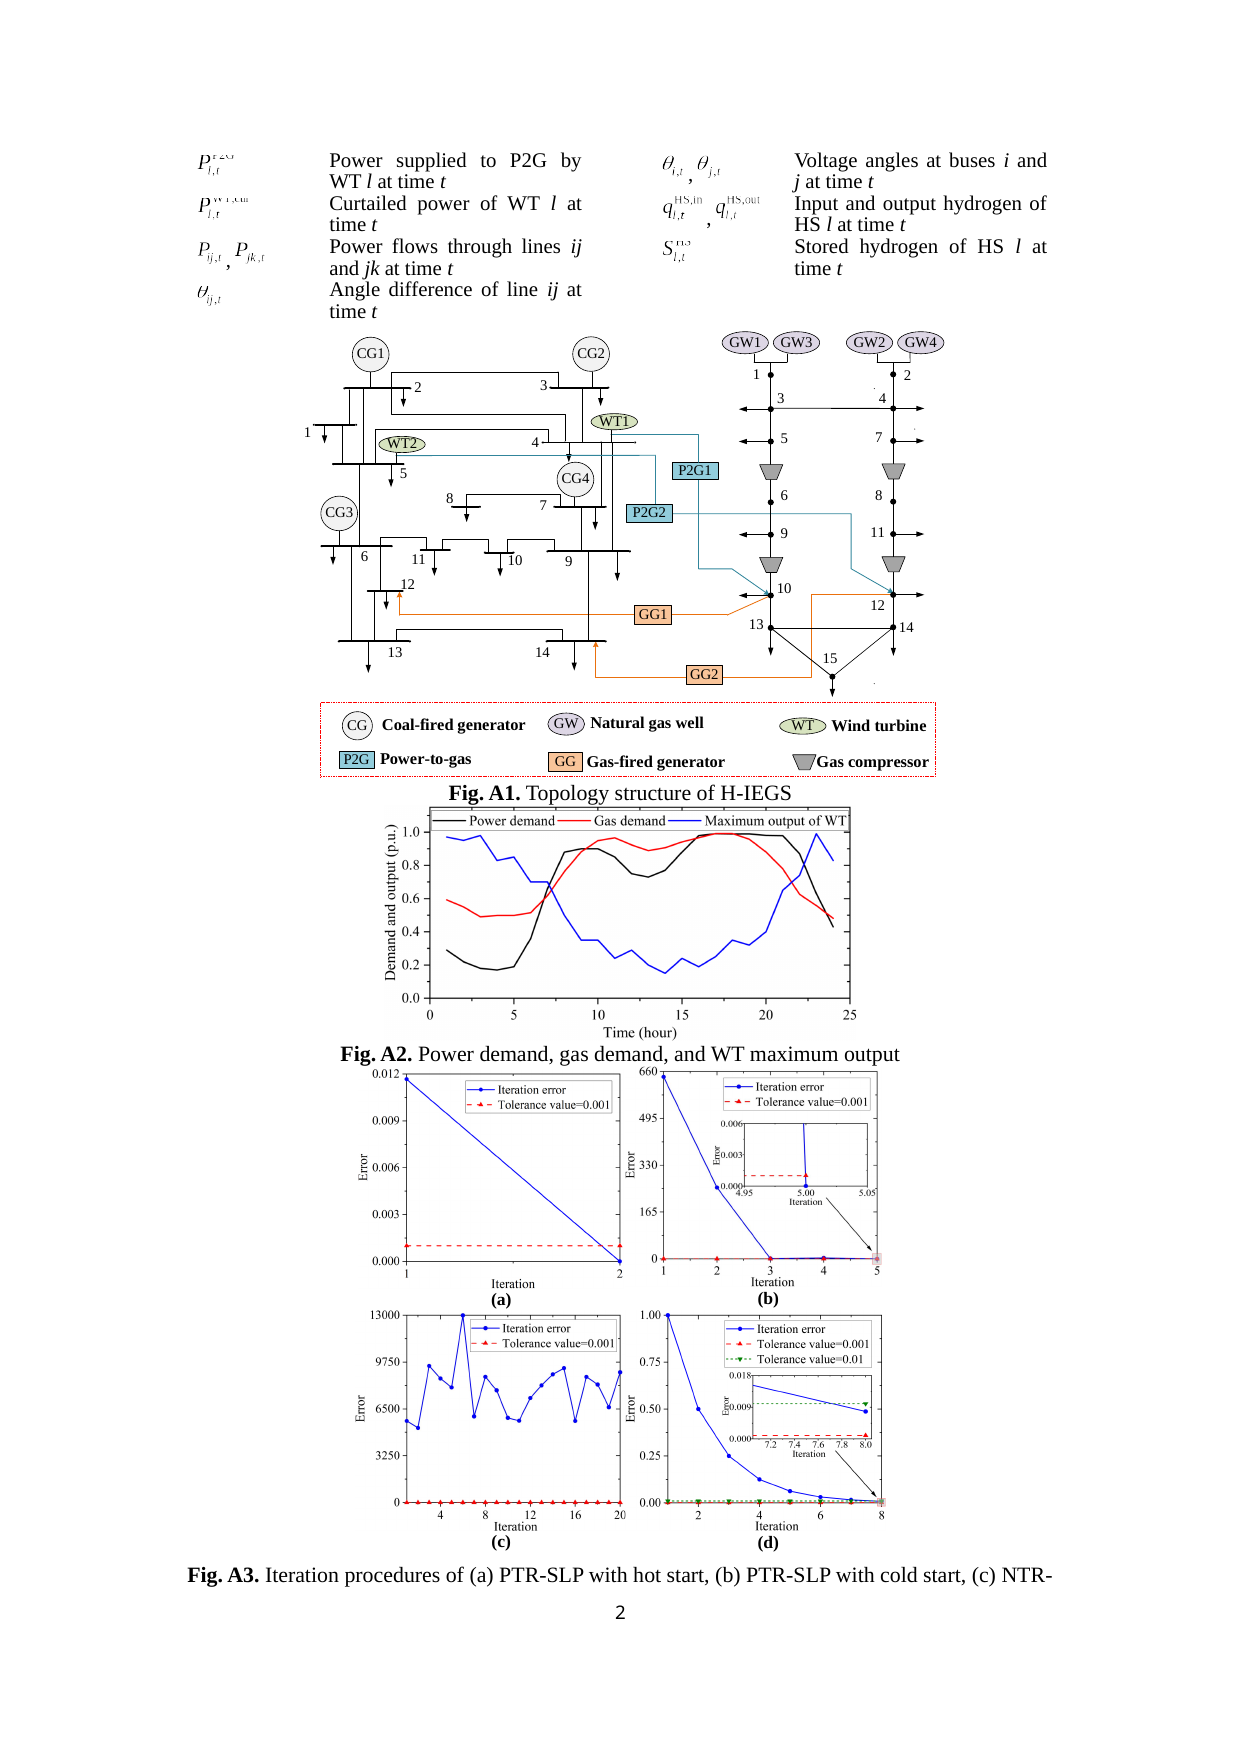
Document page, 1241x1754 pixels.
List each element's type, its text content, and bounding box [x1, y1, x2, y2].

table_cell Power flows through lines ij and jk at time t [318, 236, 593, 280]
table_cell Stored hydrogen of HS l at time t [783, 236, 1058, 280]
text Fig. A1. Topology structure of H-IEGS [177, 780, 1063, 805]
picture [383, 805, 857, 1041]
table_cell Angle difference of line ij at time t [318, 280, 593, 323]
table_cell [647, 236, 783, 280]
table_cell Input and output hydrogen of HS l at time t [783, 193, 1058, 236]
table_cell [182, 150, 318, 193]
table_cell Curtailed power of WT l at time t [318, 193, 593, 236]
table_cell , [647, 193, 783, 236]
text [177, 1562, 1063, 1587]
table_cell [182, 193, 318, 236]
table_cell Power supplied to P2G by WT l at time t [318, 150, 593, 193]
table_cell , [647, 150, 783, 193]
text Fig. A2. Power demand, gas demand, and WT maximum output [177, 1041, 1063, 1066]
table_cell Voltage angles at buses i and j at time t [783, 150, 1058, 193]
table_cell , [182, 236, 318, 280]
table_cell [182, 280, 318, 323]
